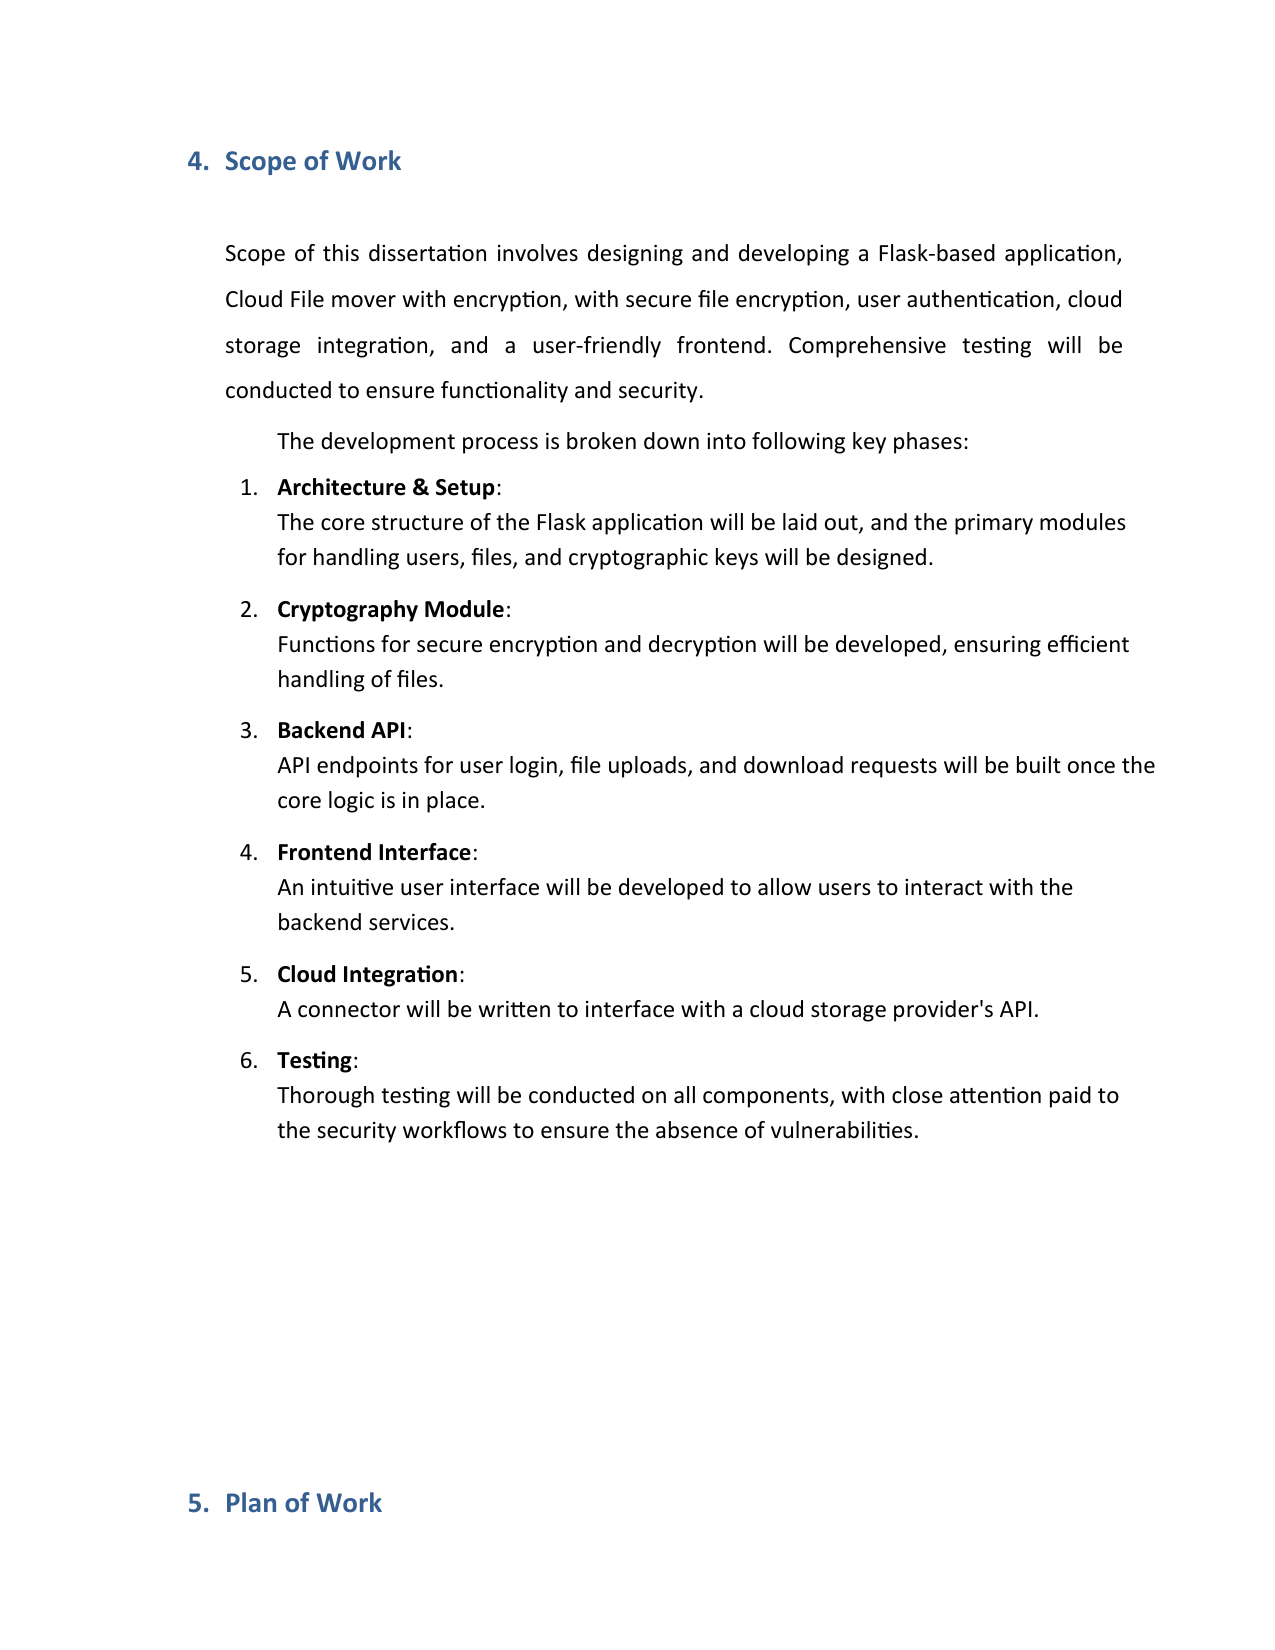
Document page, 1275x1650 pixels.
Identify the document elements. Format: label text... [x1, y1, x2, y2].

list Cryptography Module: Functions for secure encryption and decryption will be developed, ensuring efficient handling of files. [239, 593, 1158, 693]
subtitle Scope of Work [187, 142, 1158, 177]
subtitle Plan of Work [187, 1484, 1158, 1520]
list Architecture & Setup: The core structure of the Flask application will be laid out, and the primary modules for handling users, files, and cryptographic keys will be designed. [239, 471, 1158, 572]
list Frontend Interface: An intuitive user interface will be developed to allow users to interact with the backend services. [239, 836, 1158, 937]
list Testing: Thorough testing will be conducted on all components, with close attention paid to the security workflows to ensure the absence of vulnerabilities. [239, 1044, 1158, 1145]
text Scope of this dissertation involves designing and developing a Flask-based application, Cloud File mover with encryption, with secure file encryption, user authentication, cloud storage integration, and a user-friendly frontend. Comprehensive testing will be conducted to ensure functionality and security. [225, 237, 1124, 405]
list Backend API: API endpoints for user login, file uploads, and download requests will be built once the core logic is in place. [239, 714, 1158, 815]
text The development process is broken down into following key phases: [225, 425, 1124, 456]
list Cloud Integration: A connector will be written to interface with a cloud storage provider's API. [239, 958, 1158, 1023]
